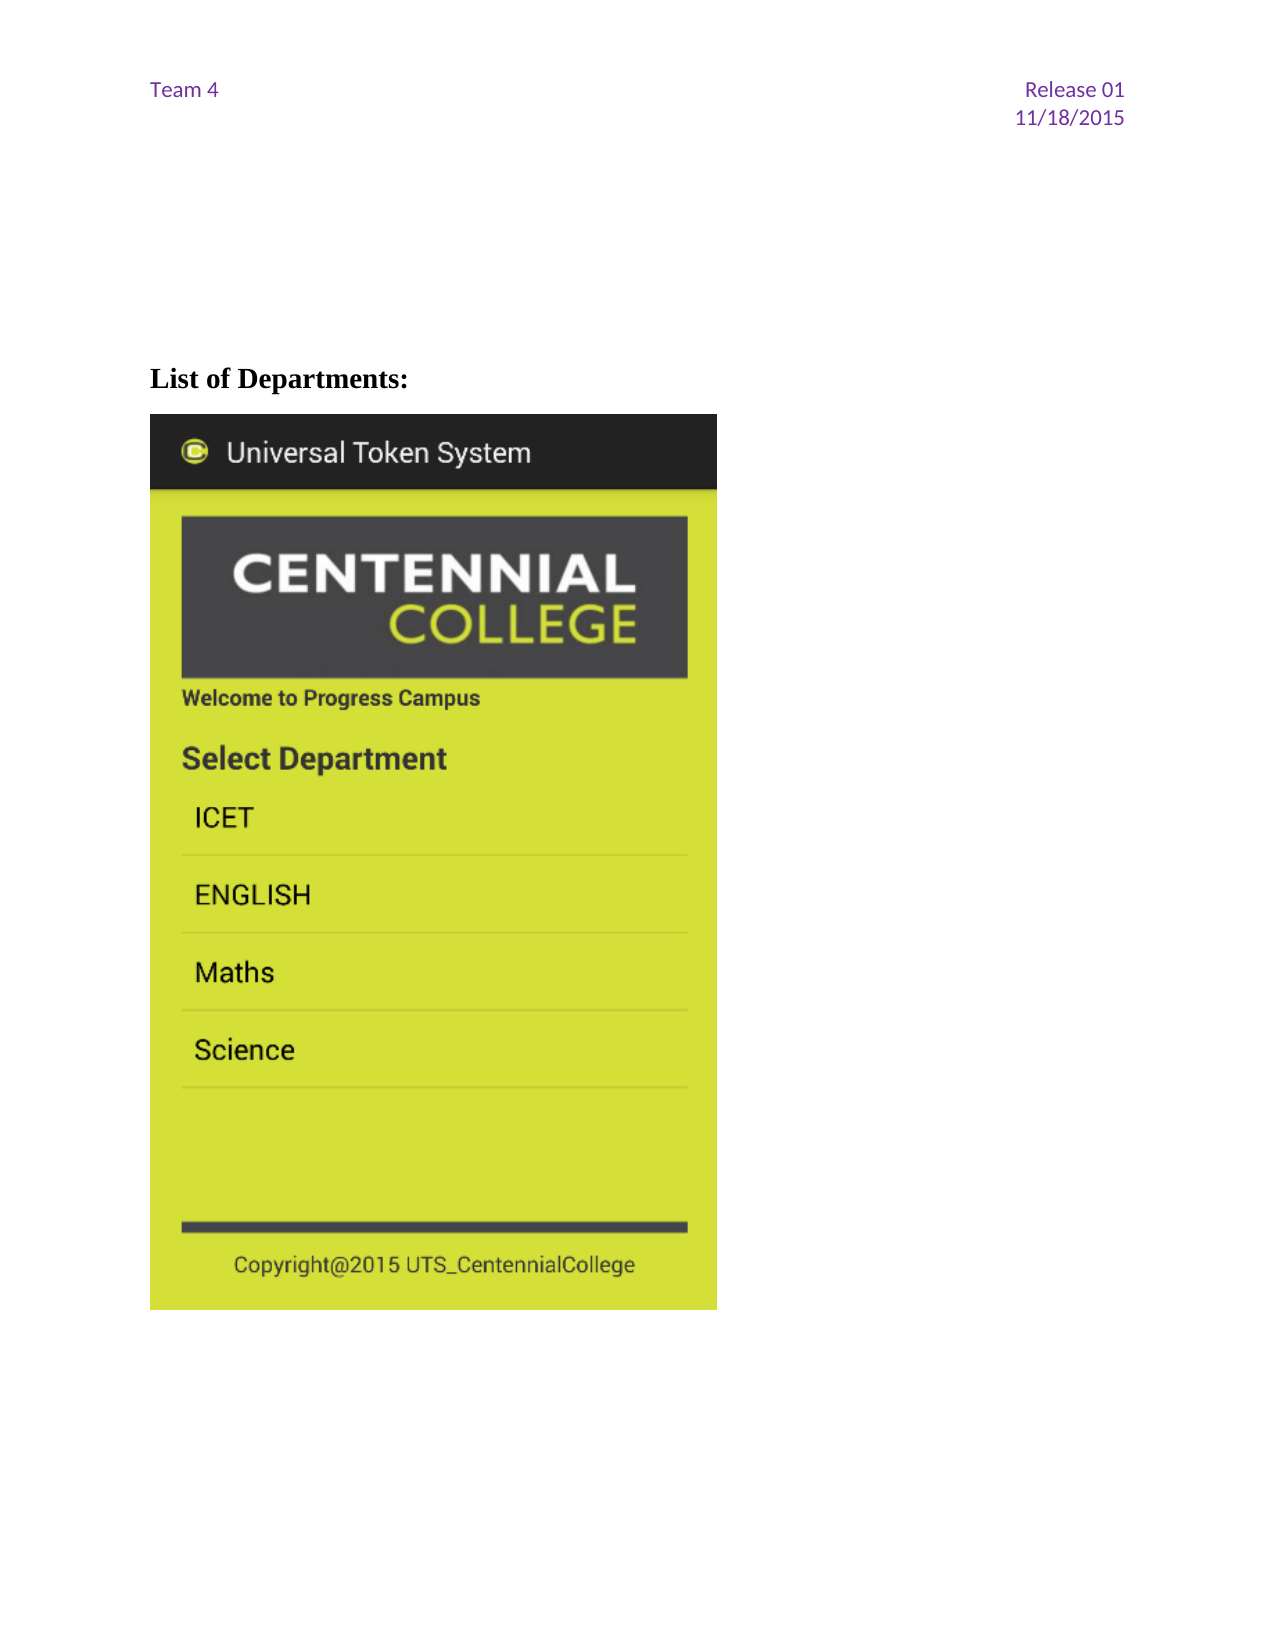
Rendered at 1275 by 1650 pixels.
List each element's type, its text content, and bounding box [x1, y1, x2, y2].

picture [150, 414, 717, 1310]
text List of Departments: [150, 361, 1125, 395]
